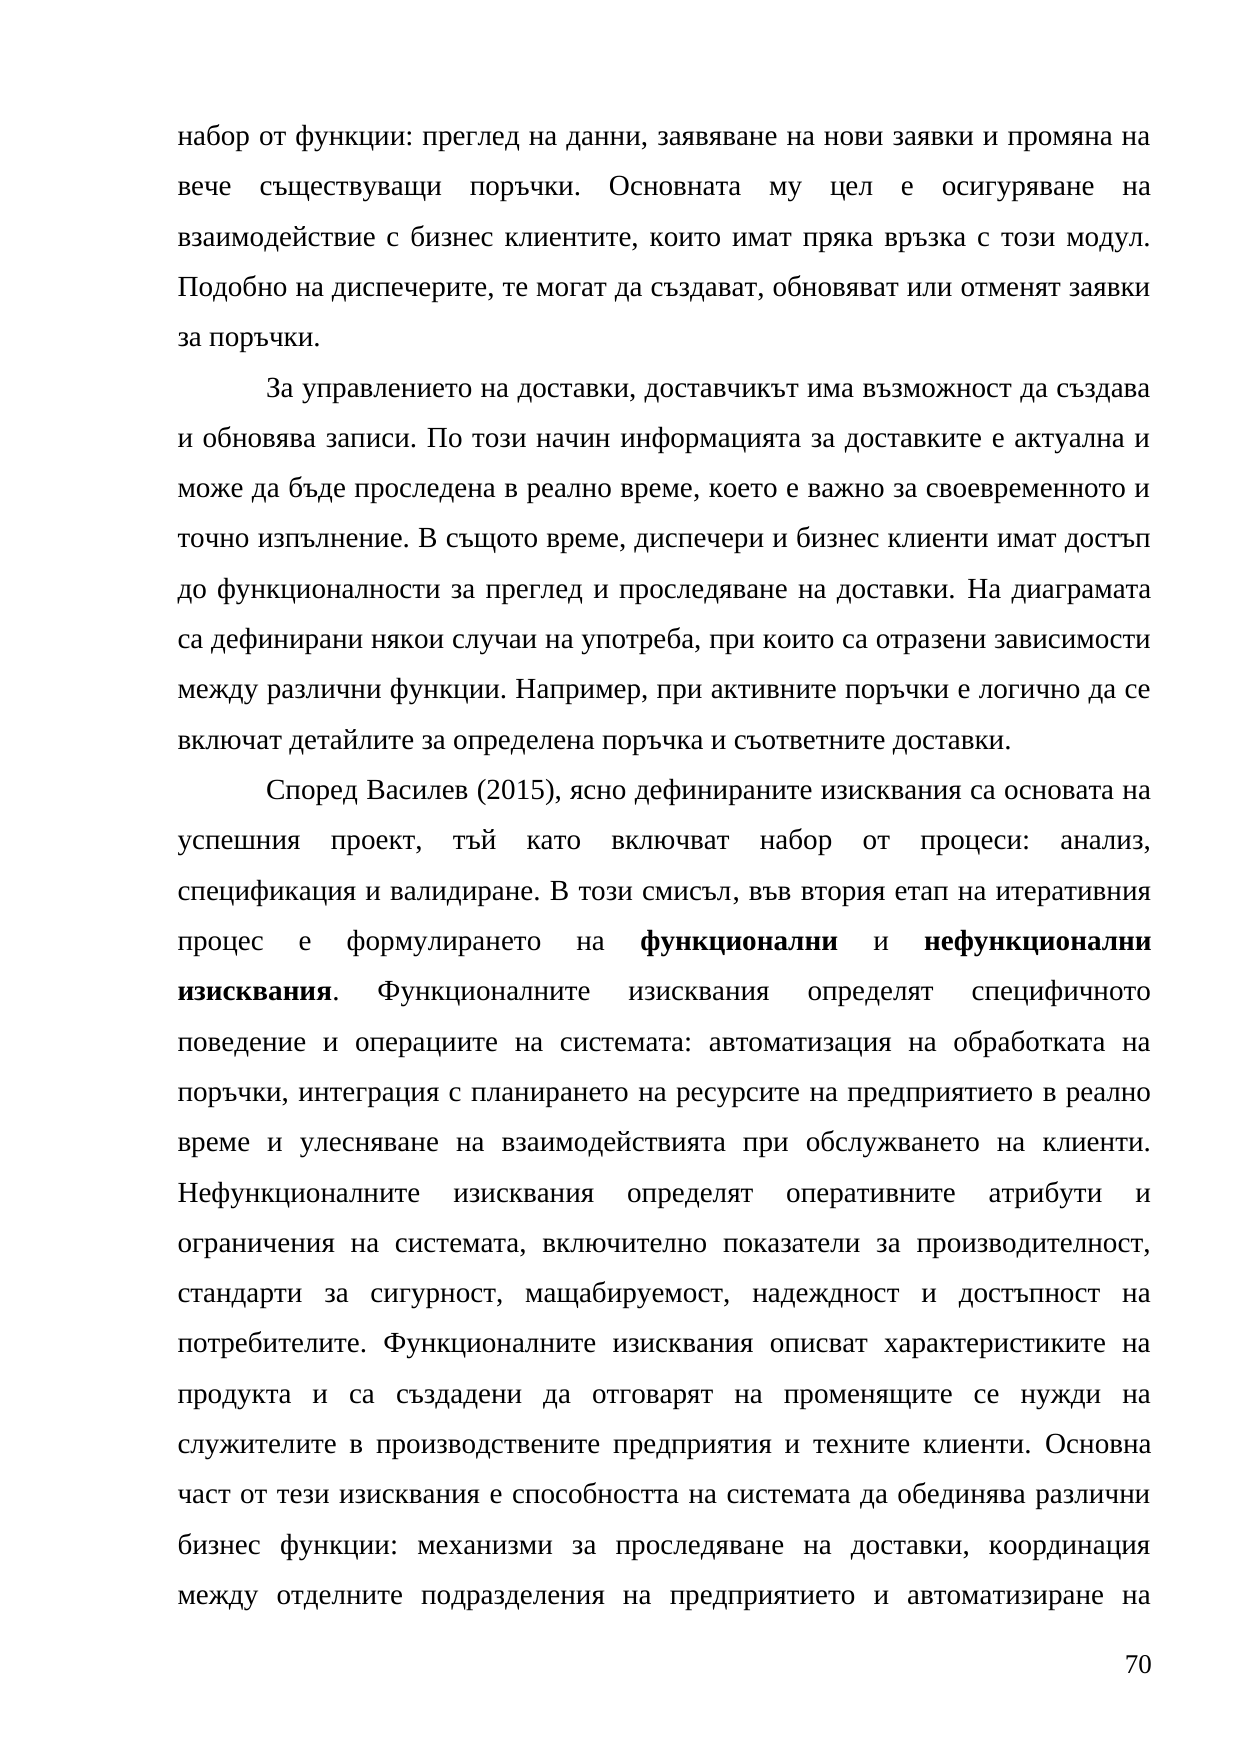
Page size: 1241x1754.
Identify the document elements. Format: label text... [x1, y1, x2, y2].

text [177, 772, 1152, 1611]
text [177, 118, 1152, 353]
text За управлението на доставки, доставчикът има възможност да създава и обновява записи. По този начин информацията за доставките е актуална и може да бъде проследена в реално време, което е важно за своевременното и точно изпълнение. В същото време, диспечери и бизнес клиенти имат достъп до функционалности за преглед и проследяване на доставки. На диаграмата са дефинирани някои случаи на употреба, при които са отразени зависимости между различни функции. Например, при активните поръчки е логично да се включат детайлите за определена поръчка и съответните доставки. [177, 370, 1152, 755]
